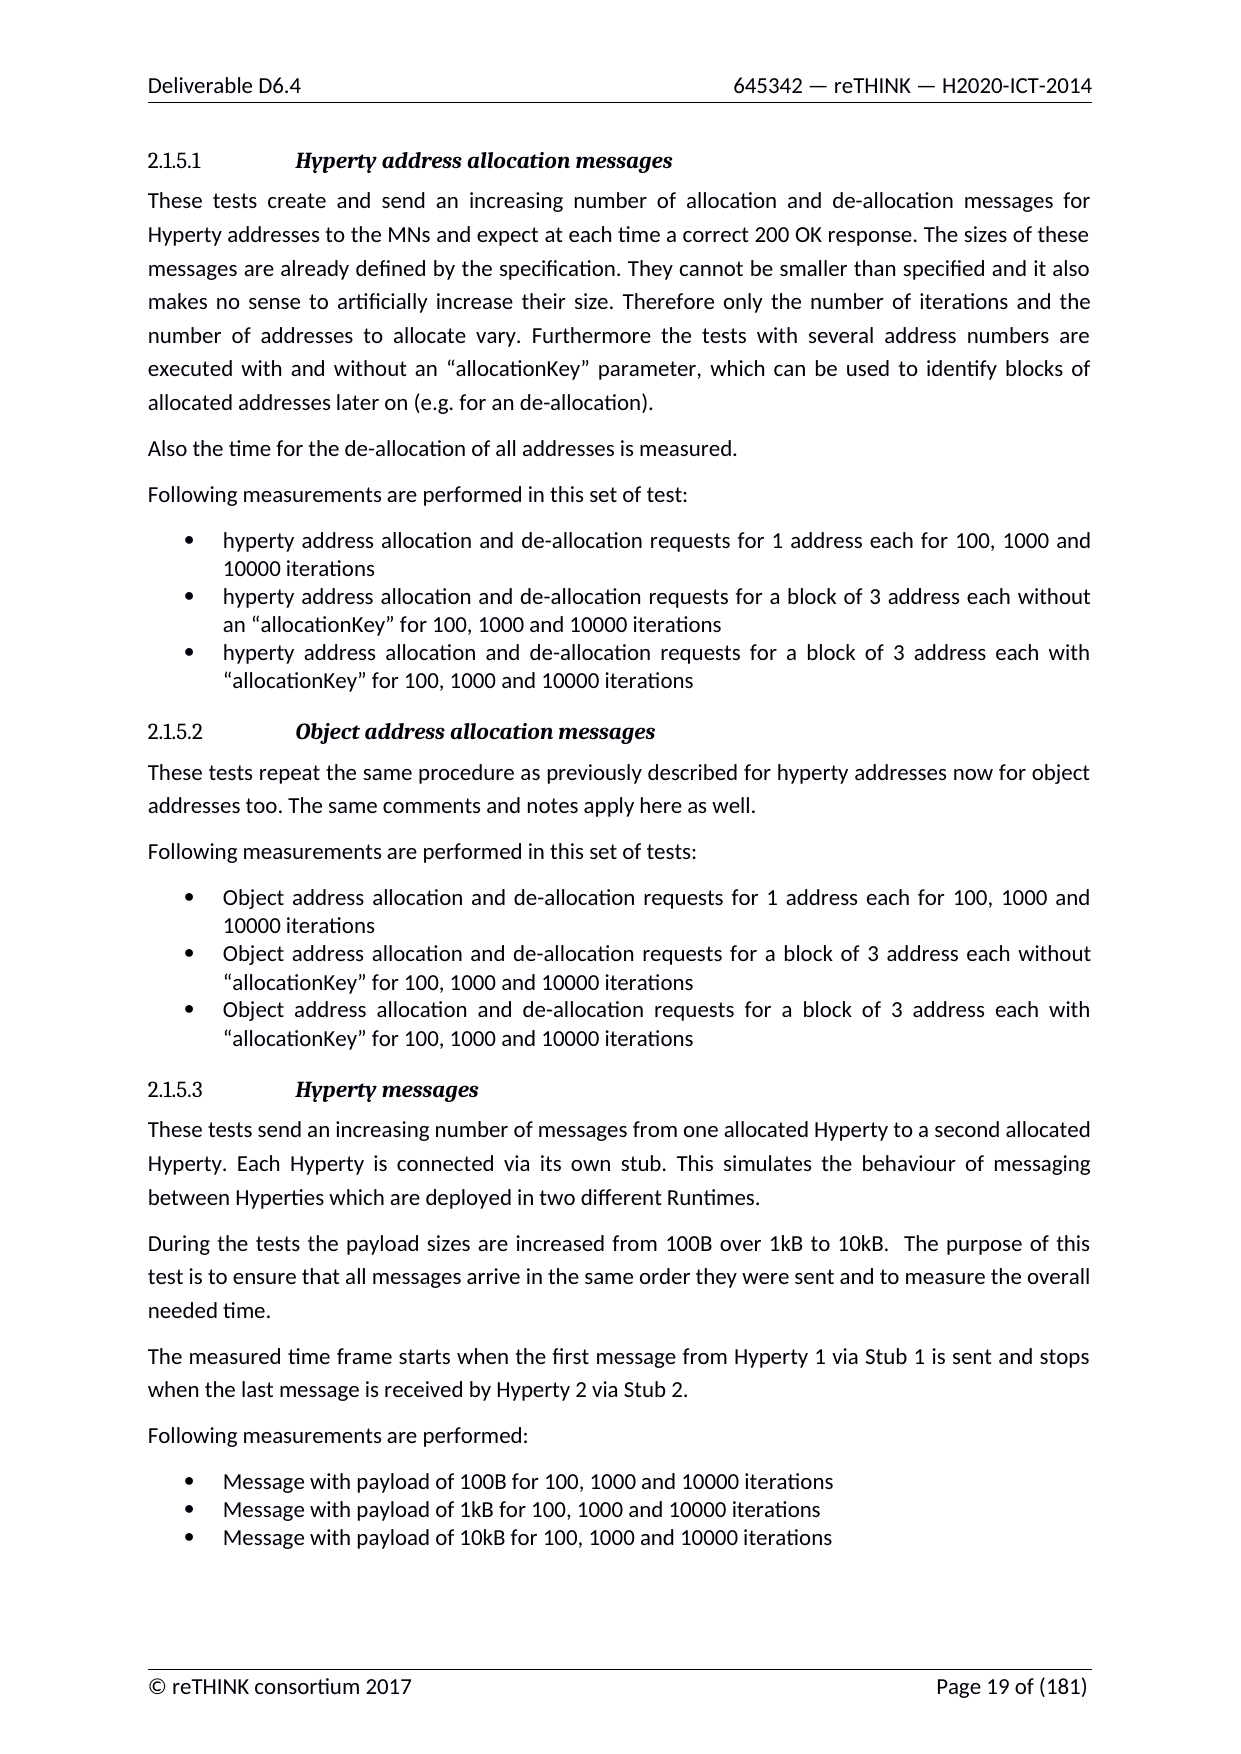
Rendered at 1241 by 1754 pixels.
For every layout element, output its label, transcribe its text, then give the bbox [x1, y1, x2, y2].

text Following measurements are performed in this set of tests: [148, 837, 1092, 866]
text Following measurements are performed in this set of test: [148, 480, 1092, 508]
list hyperty address allocation and de-allocation requests for a block of 3 address each with “allocationKey” for 100, 1000 and 10000 iterations [185, 638, 1092, 694]
list hyperty address allocation and de-allocation requests for a block of 3 address each without an “allocationKey” for 100, 1000 and 10000 iterations [185, 582, 1092, 638]
list Message with payload of 100B for 100, 1000 and 10000 iterations [185, 1467, 1092, 1495]
list hyperty address allocation and de-allocation requests for 1 address each for 100, 1000 and 10000 iterations [185, 526, 1092, 582]
subtitle Hyperty address allocation messages [148, 148, 1092, 174]
list Object address allocation and de-allocation requests for 1 address each for 100, 1000 and 10000 iterations [185, 883, 1092, 939]
text Following measurements are performed: [148, 1421, 1092, 1449]
subtitle Object address allocation messages [148, 719, 1092, 745]
list Message with payload of 1kB for 100, 1000 and 10000 iterations [185, 1495, 1092, 1523]
subtitle Hyperty messages [148, 1077, 1092, 1103]
text During the tests the payload sizes are increased from 100B over 1kB to 10kB. The purpose of this test is to ensure that all messages arrive in the same order they were sent and to measure the overall needed time. [148, 1229, 1092, 1324]
list Object address allocation and de-allocation requests for a block of 3 address each without “allocationKey” for 100, 1000 and 10000 iterations [185, 939, 1092, 996]
text These tests create and send an increasing number of allocation and de-allocation messages for Hyperty addresses to the MNs and expect at each time a correct 200 OK response. The sizes of these messages are already defined by the specification. They cannot be smaller than specified and it also makes no sense to artificially increase their size. Therefore only the number of iterations and the number of addresses to allocate vary. Furthermore the tests with several address numbers are executed with and without an “allocationKey” parameter, which can be used to identify blocks of allocated addresses later on (e.g. for an de-allocation). [148, 187, 1092, 416]
text Also the time for the de-allocation of all addresses is measured. [148, 434, 1092, 462]
text These tests send an increasing number of messages from one allocated Hyperty to a second allocated Hyperty. Each Hyperty is connected via its own stub. This simulates the behaviour of messaging between Hyperties which are deployed in two different Runtimes. [148, 1116, 1092, 1211]
text The measured time frame starts when the first message from Hyperty 1 via Stub 1 is sent and stops when the last message is received by Hyperty 2 via Stub 2. [148, 1342, 1092, 1403]
list Message with payload of 10kB for 100, 1000 and 10000 iterations [185, 1523, 1092, 1551]
text These tests repeat the same procedure as previously described for hyperty addresses now for object addresses too. The same comments and notes apply here as well. [148, 758, 1092, 819]
list Object address allocation and de-allocation requests for a block of 3 address each with “allocationKey” for 100, 1000 and 10000 iterations [185, 996, 1092, 1052]
